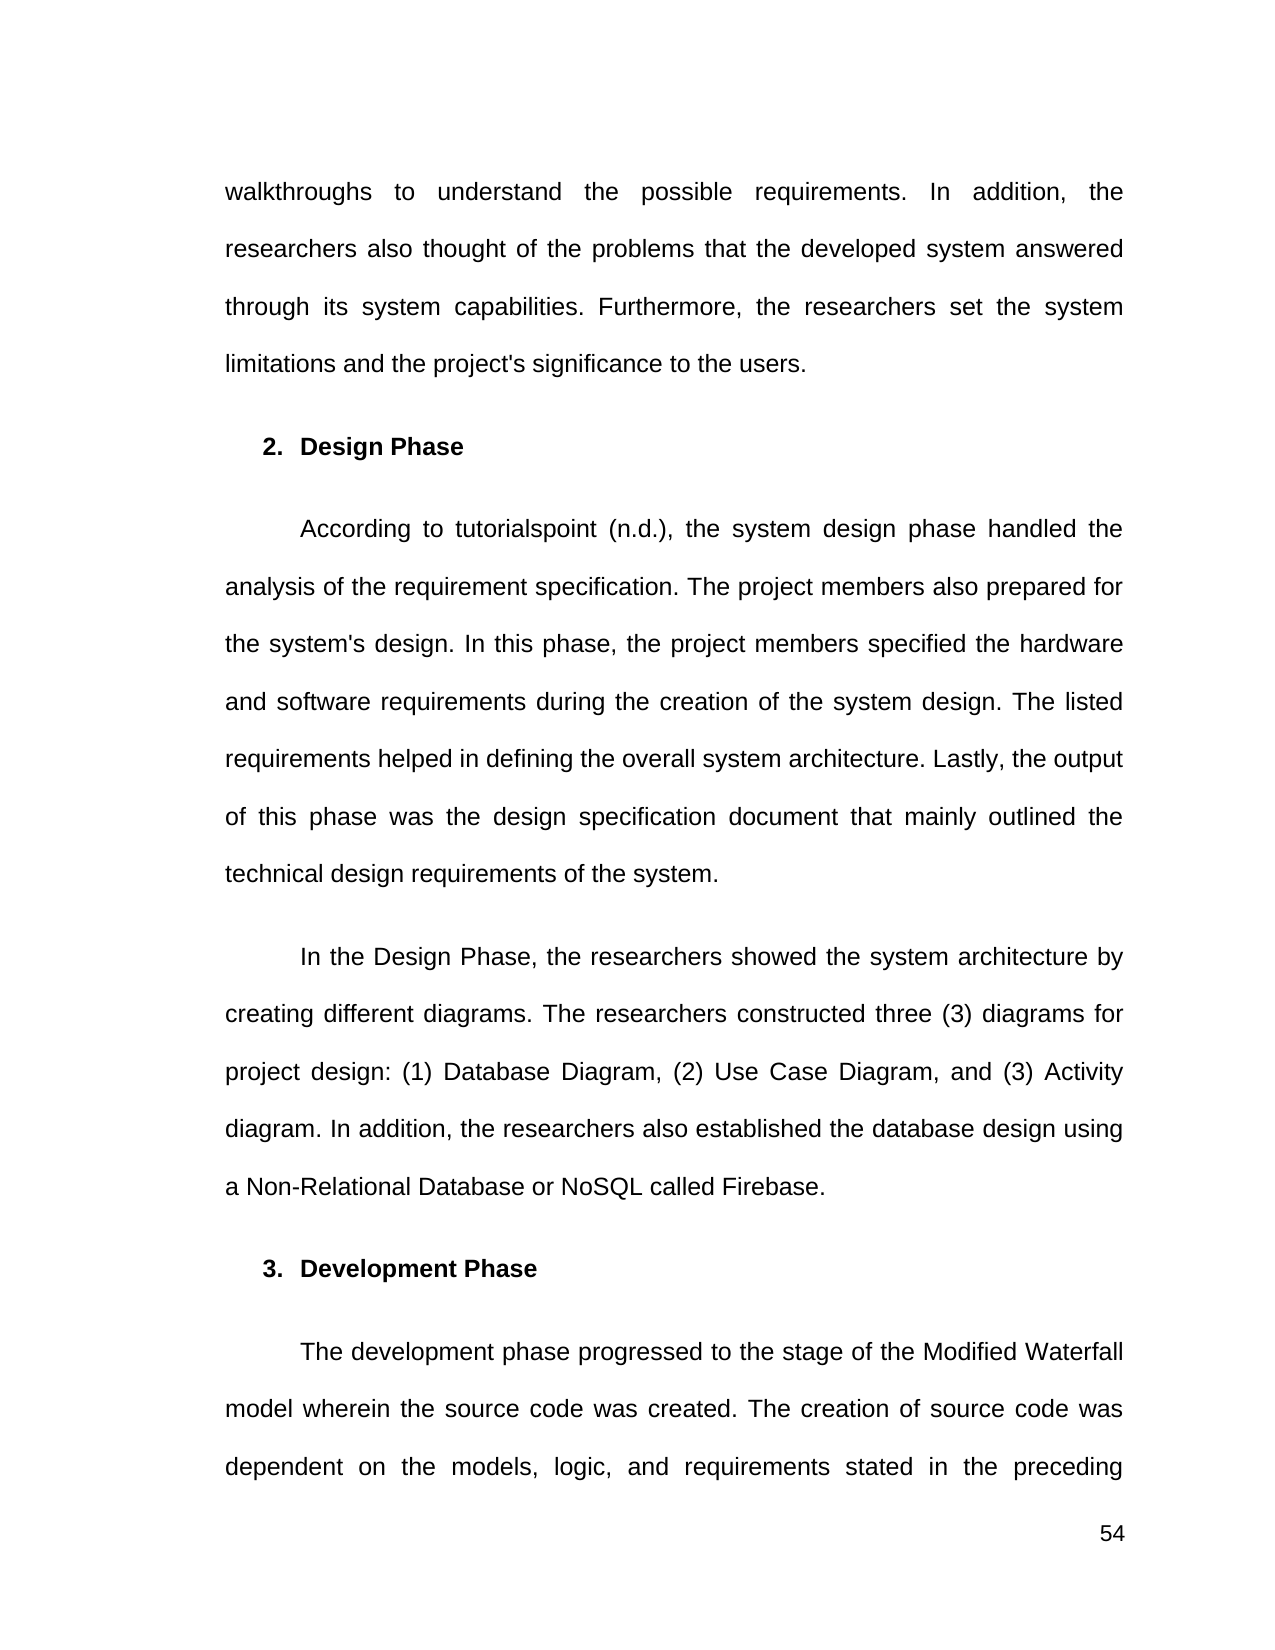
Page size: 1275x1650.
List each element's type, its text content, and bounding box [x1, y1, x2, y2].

text According to tutorialspoint (n.d.), the system design phase handled the analysis of the requirement specification. The project members also prepared for the system's design. In this phase, the project members specified the hardware and software requirements during the creation of the system design. The listed requirements helped in defining the overall system architecture. Lastly, the output of this phase was the design specification document that mainly outlined the technical design requirements of the system. [225, 514, 1125, 888]
text In the Design Phase, the researchers showed the system architecture by creating different diagrams. The researchers constructed three (3) diagrams for project design: (1) Database Diagram, (2) Use Case Diagram, and (3) Activity diagram. In addition, the researchers also established the database design using a Non-Relational Database or NoSQL called Firebase. [225, 941, 1125, 1200]
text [225, 1336, 1125, 1480]
list Design Phase [262, 431, 1125, 460]
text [225, 176, 1125, 378]
list Development Phase [262, 1254, 1125, 1283]
